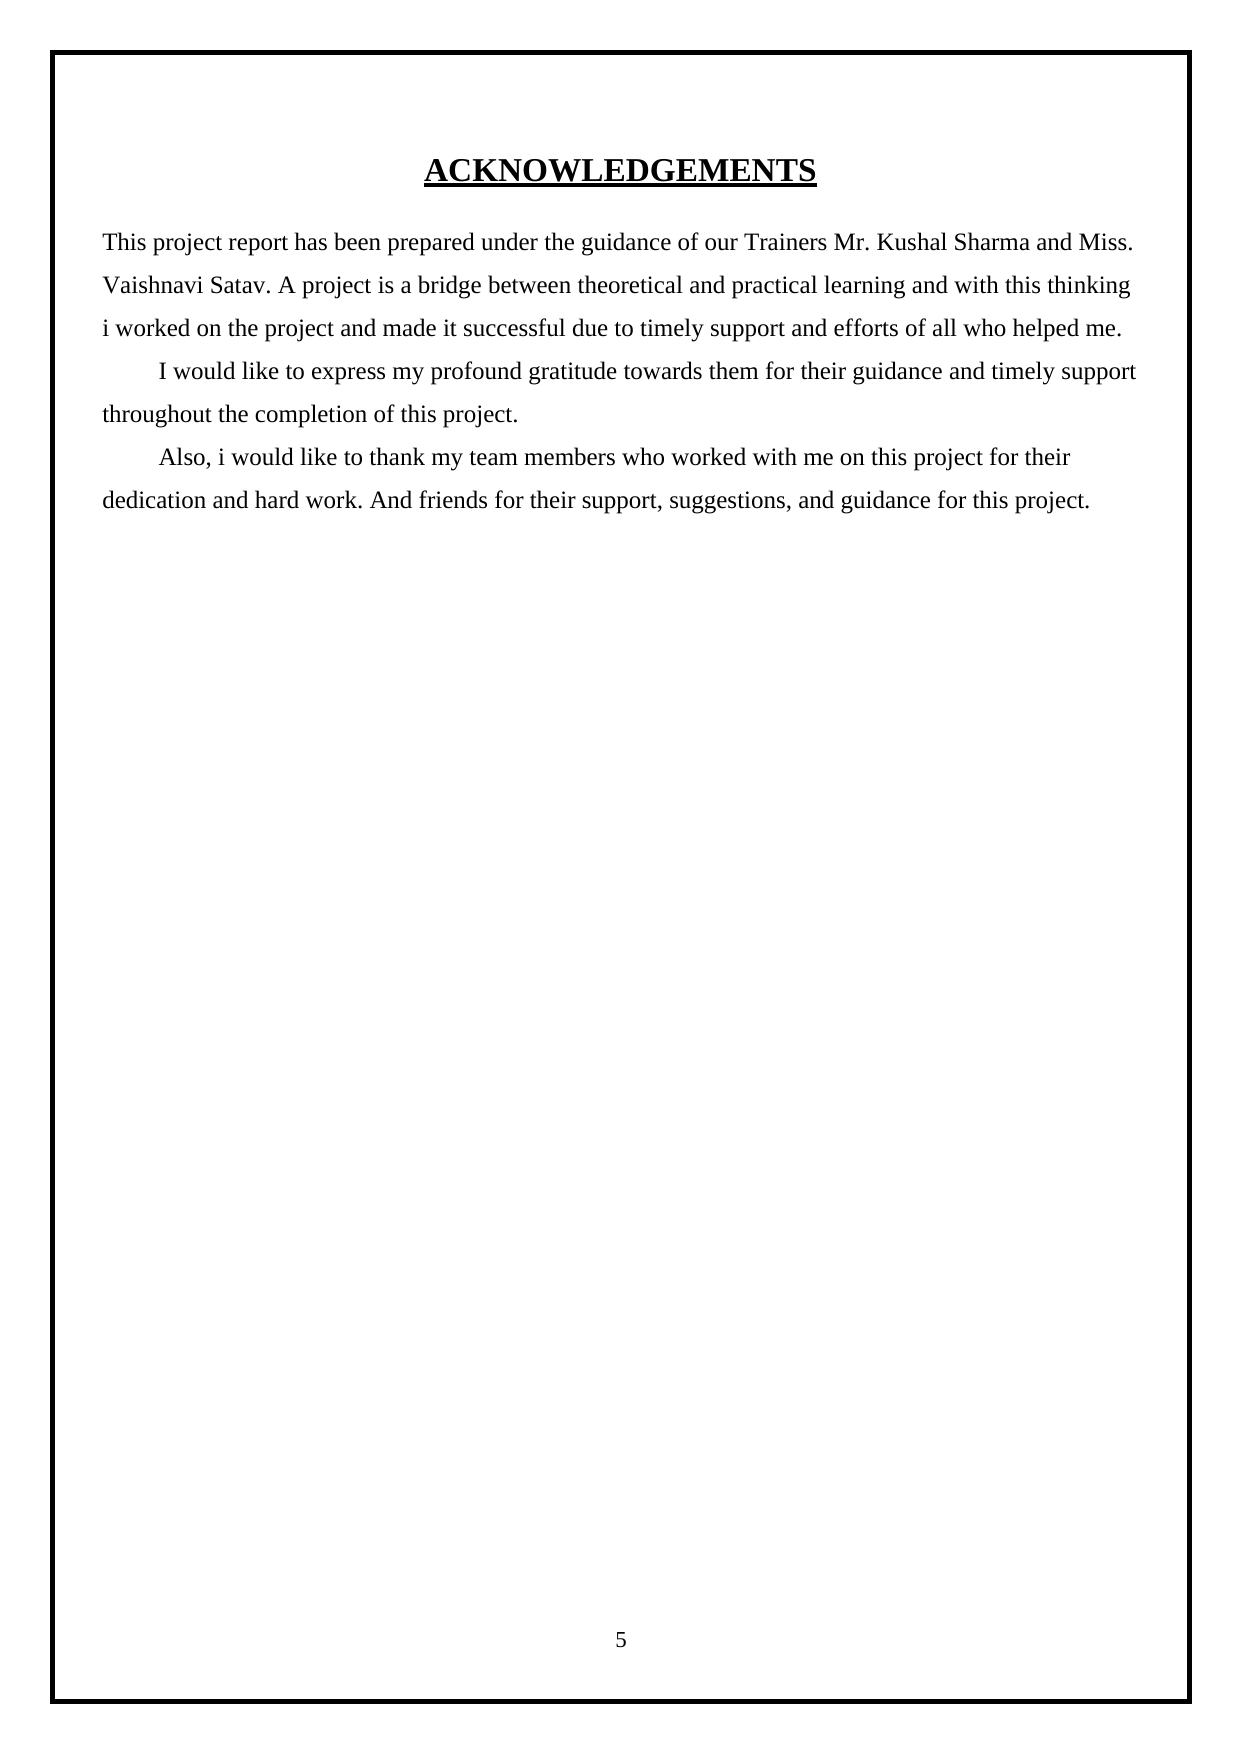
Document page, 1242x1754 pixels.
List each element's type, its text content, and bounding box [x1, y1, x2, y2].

text Also, i would like to thank my team members who worked with me on this project for their dedication and hard work. And friends for their support, suggestions, and guidance for this project. [102, 442, 1139, 514]
text ACKNOWLEDGEMENTS [200, 150, 1040, 188]
text I would like to express my profound gratitude towards them for their guidance and timely support throughout the completion of this project. [102, 356, 1139, 428]
text This project report has been prepared under the guidance of our Trainers Mr. Kushal Sharma and Miss. Vaishnavi Satav. A project is a bridge between theoretical and practical learning and with this thinking i worked on the project and made it successful due to timely support and efforts of all who helped me. [102, 227, 1139, 342]
